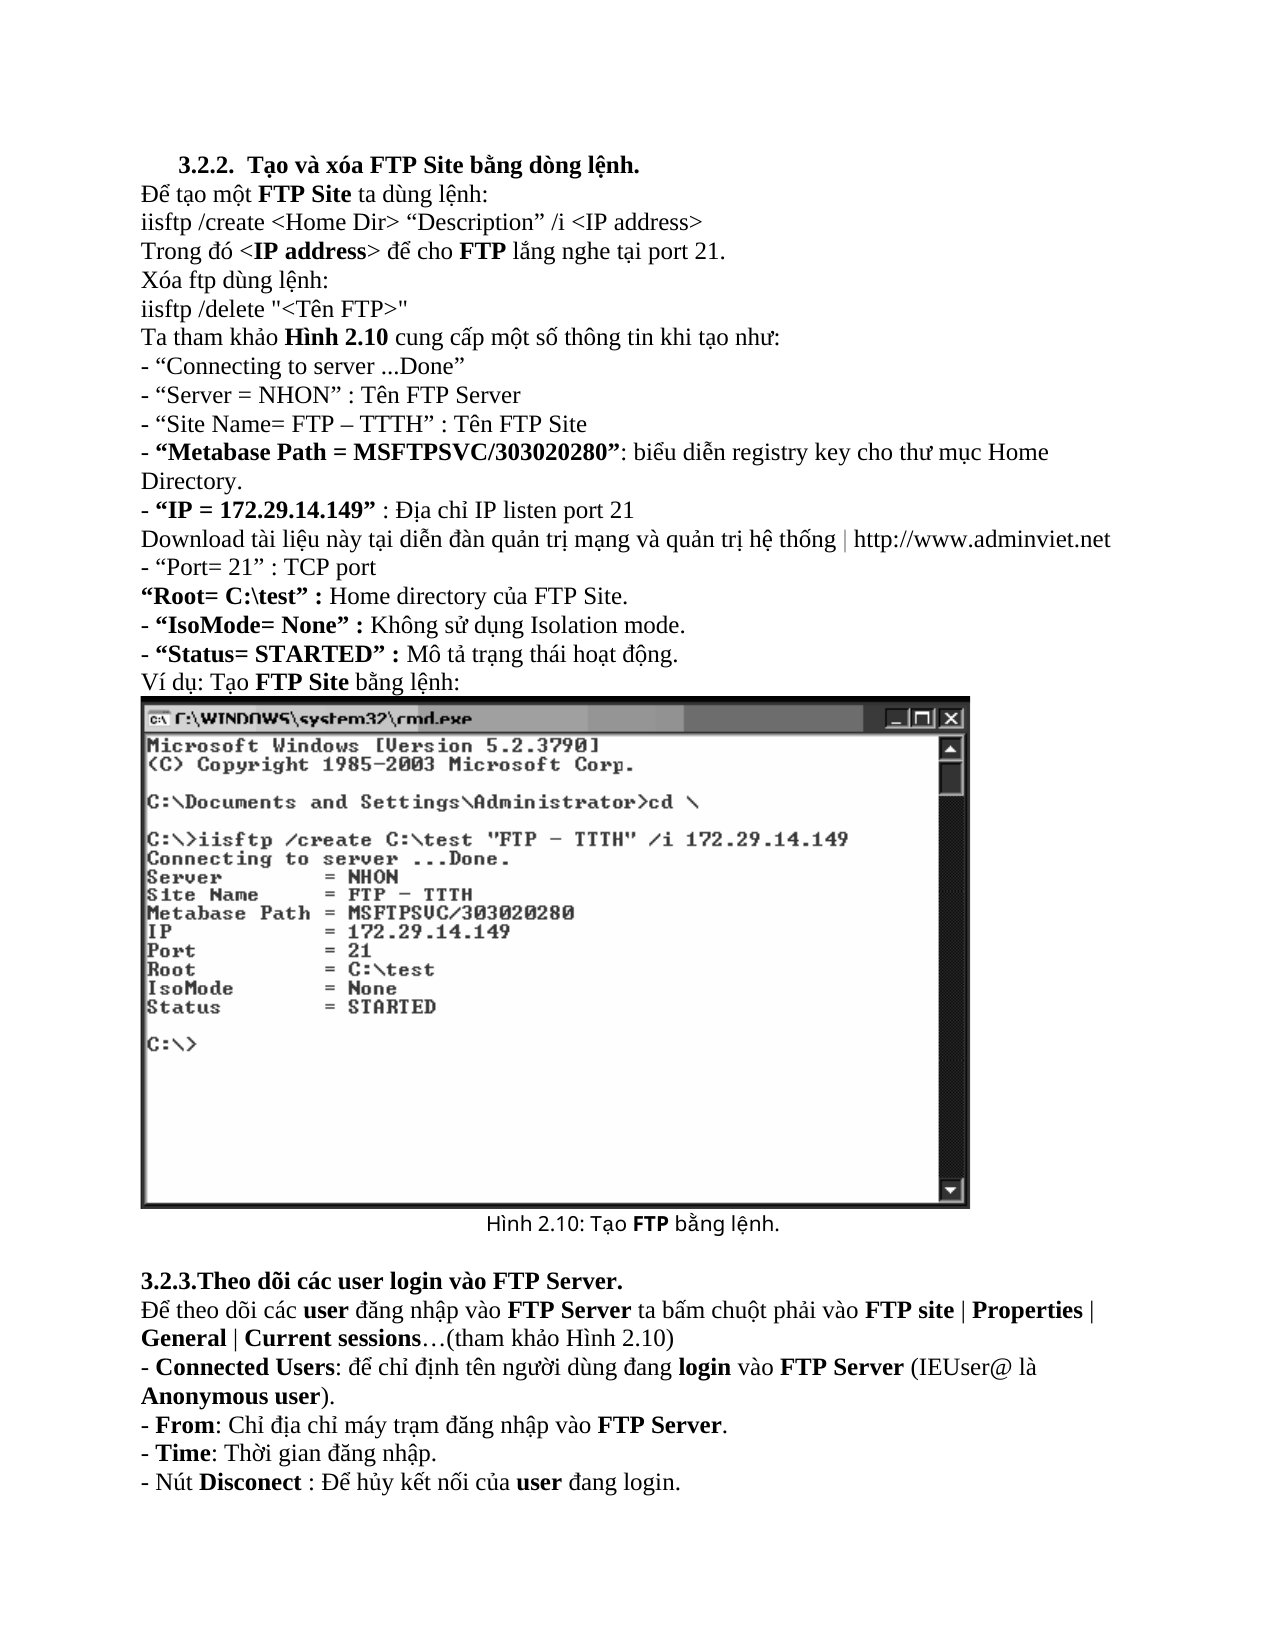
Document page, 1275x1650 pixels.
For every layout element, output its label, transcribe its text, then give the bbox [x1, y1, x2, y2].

text - “Port= 21” : TCP port [141, 552, 1125, 581]
text iisftp /delete "<Tên FTP>" [141, 294, 1125, 322]
text - “Metabase Path = MSFTPSVC/303020280”: biểu diễn registry key cho thư mục Home Directory. [141, 437, 1125, 495]
text Hình 2.10: Tạo FTP bằng lệnh. [141, 1209, 1125, 1237]
text - “Server = NHON” : Tên FTP Server [141, 380, 1125, 409]
text - “Connecting to server ...Done” [141, 351, 1125, 380]
text - Nút Disconect : Để hủy kết nối của user đang login. [141, 1467, 1125, 1496]
text - “IP = 172.29.14.149” : Địa chỉ IP listen port 21 [141, 495, 1125, 524]
text - “Status= STARTED” : Mô tả trạng thái hoạt động. [141, 639, 1125, 667]
text 3.2.3.Theo dõi các user login vào FTP Server. [141, 1266, 1125, 1295]
text Ví dụ: Tạo FTP Site bằng lệnh: [141, 667, 1125, 696]
text - Connected Users: để chỉ định tên người dùng đang login vào FTP Server (IEUser@ là [141, 1352, 1125, 1381]
text - “IsoMode= None” : Không sử dụng Isolation mode. [141, 610, 1125, 639]
text Anonymous user). [141, 1381, 1125, 1410]
text Để theo dõi các user đăng nhập vào FTP Server ta bấm chuột phải vào FTP site | Properties | [141, 1295, 1125, 1323]
text Trong đó <IP address> để cho FTP lắng nghe tại port 21. [141, 236, 1125, 265]
text Để tạo một FTP Site ta dùng lệnh: [141, 179, 1125, 207]
text - “Site Name= FTP – TTTH” : Tên FTP Site [141, 409, 1125, 437]
text Ta tham khảo Hình 2.10 cung cấp một số thông tin khi tạo như: [141, 322, 1125, 351]
text - From: Chỉ địa chỉ máy trạm đăng nhập vào FTP Server. [141, 1410, 1125, 1438]
text “Root= C:\test” : Home directory của FTP Site. [141, 581, 1125, 610]
text General | Current sessions…(tham khảo Hình 2.10) [141, 1323, 1125, 1352]
text Xóa ftp dùng lệnh: [141, 265, 1125, 294]
list 3.2.2. Tạo và xóa FTP Site bằng dòng lệnh. [178, 150, 1125, 179]
text iisftp /create <Home Dir> “Description” /i <IP address> [141, 207, 1125, 236]
text - Time: Thời gian đăng nhập. [141, 1438, 1125, 1467]
text Download tài liệu này tại diễn đàn quản trị mạng và quản trị hệ thống | http://www.adminviet.net [141, 524, 1125, 552]
